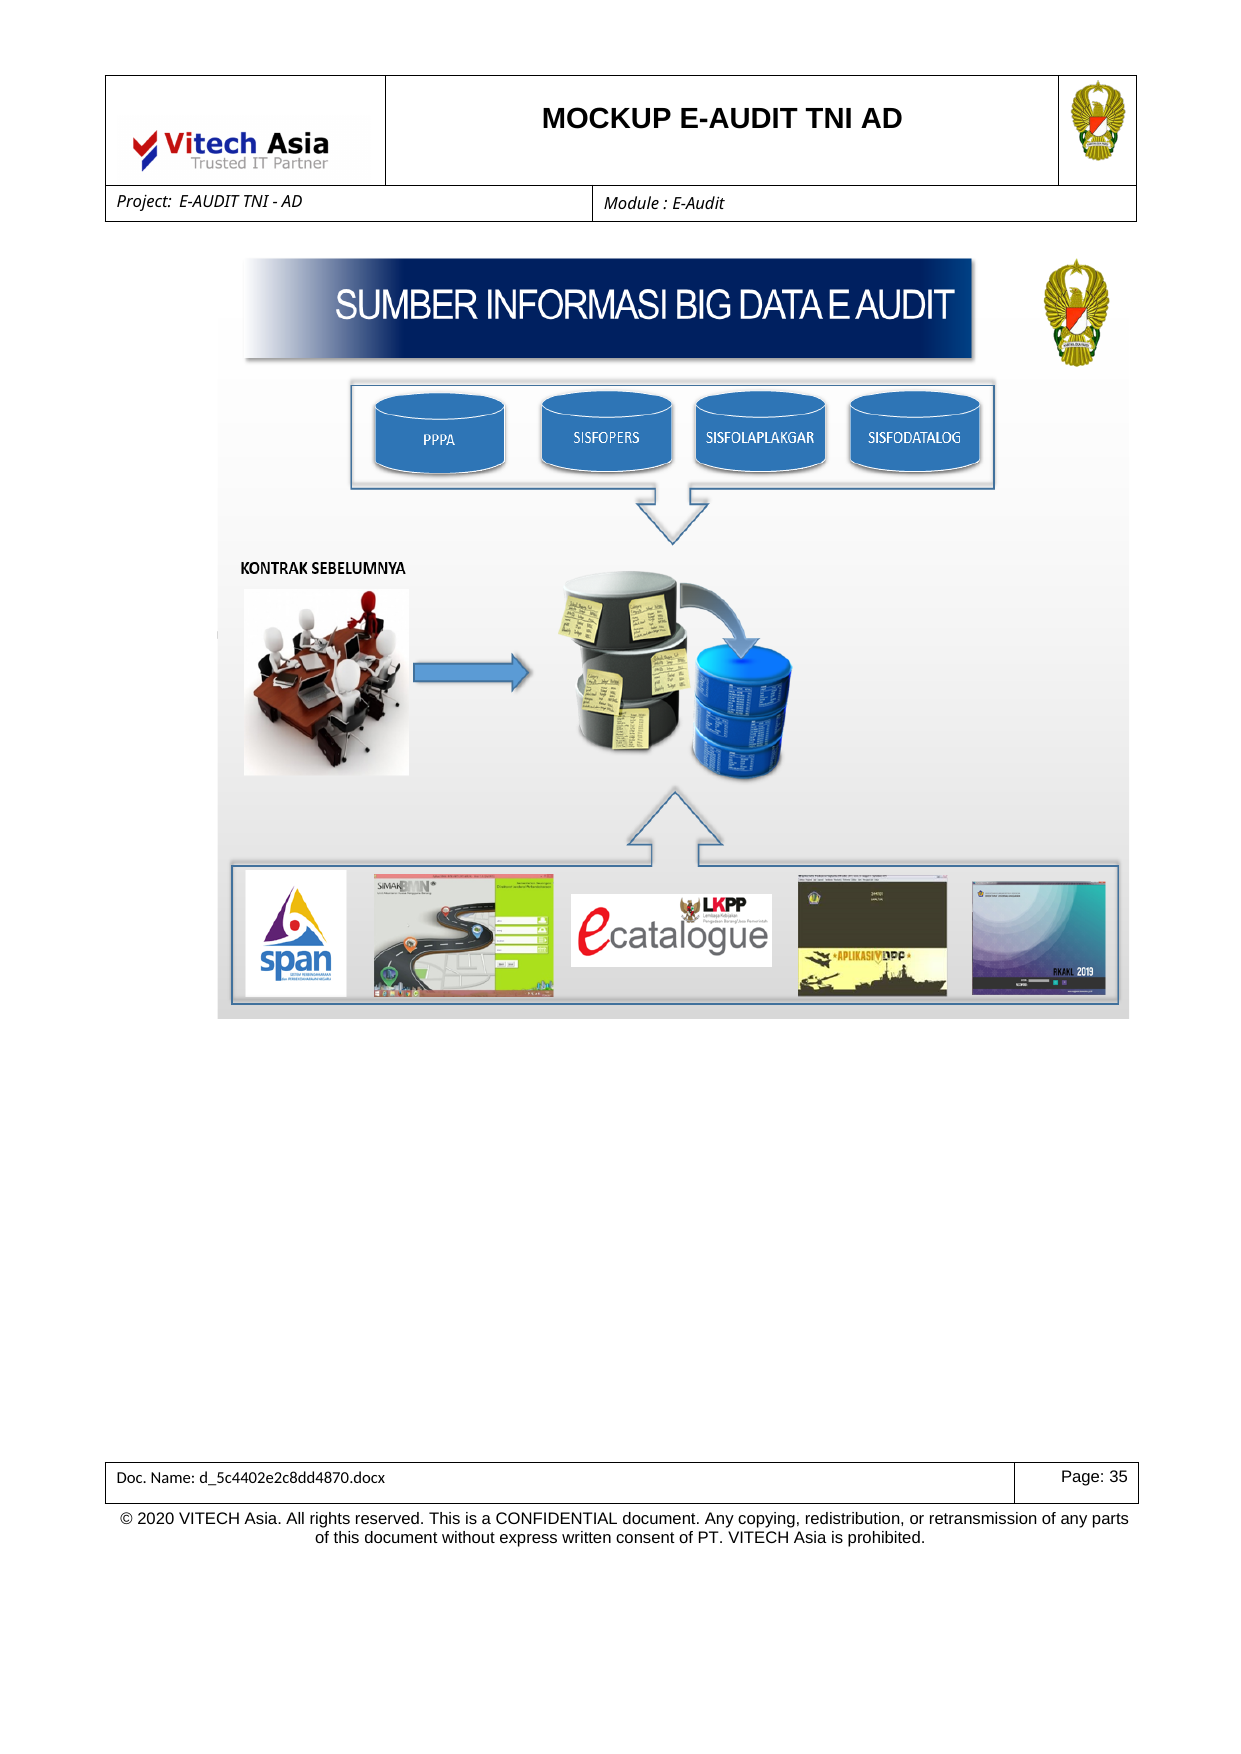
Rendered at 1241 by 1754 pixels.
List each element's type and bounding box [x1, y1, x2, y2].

picture [1063, 77, 1132, 164]
picture [116, 115, 372, 185]
picture [217, 250, 1130, 1019]
